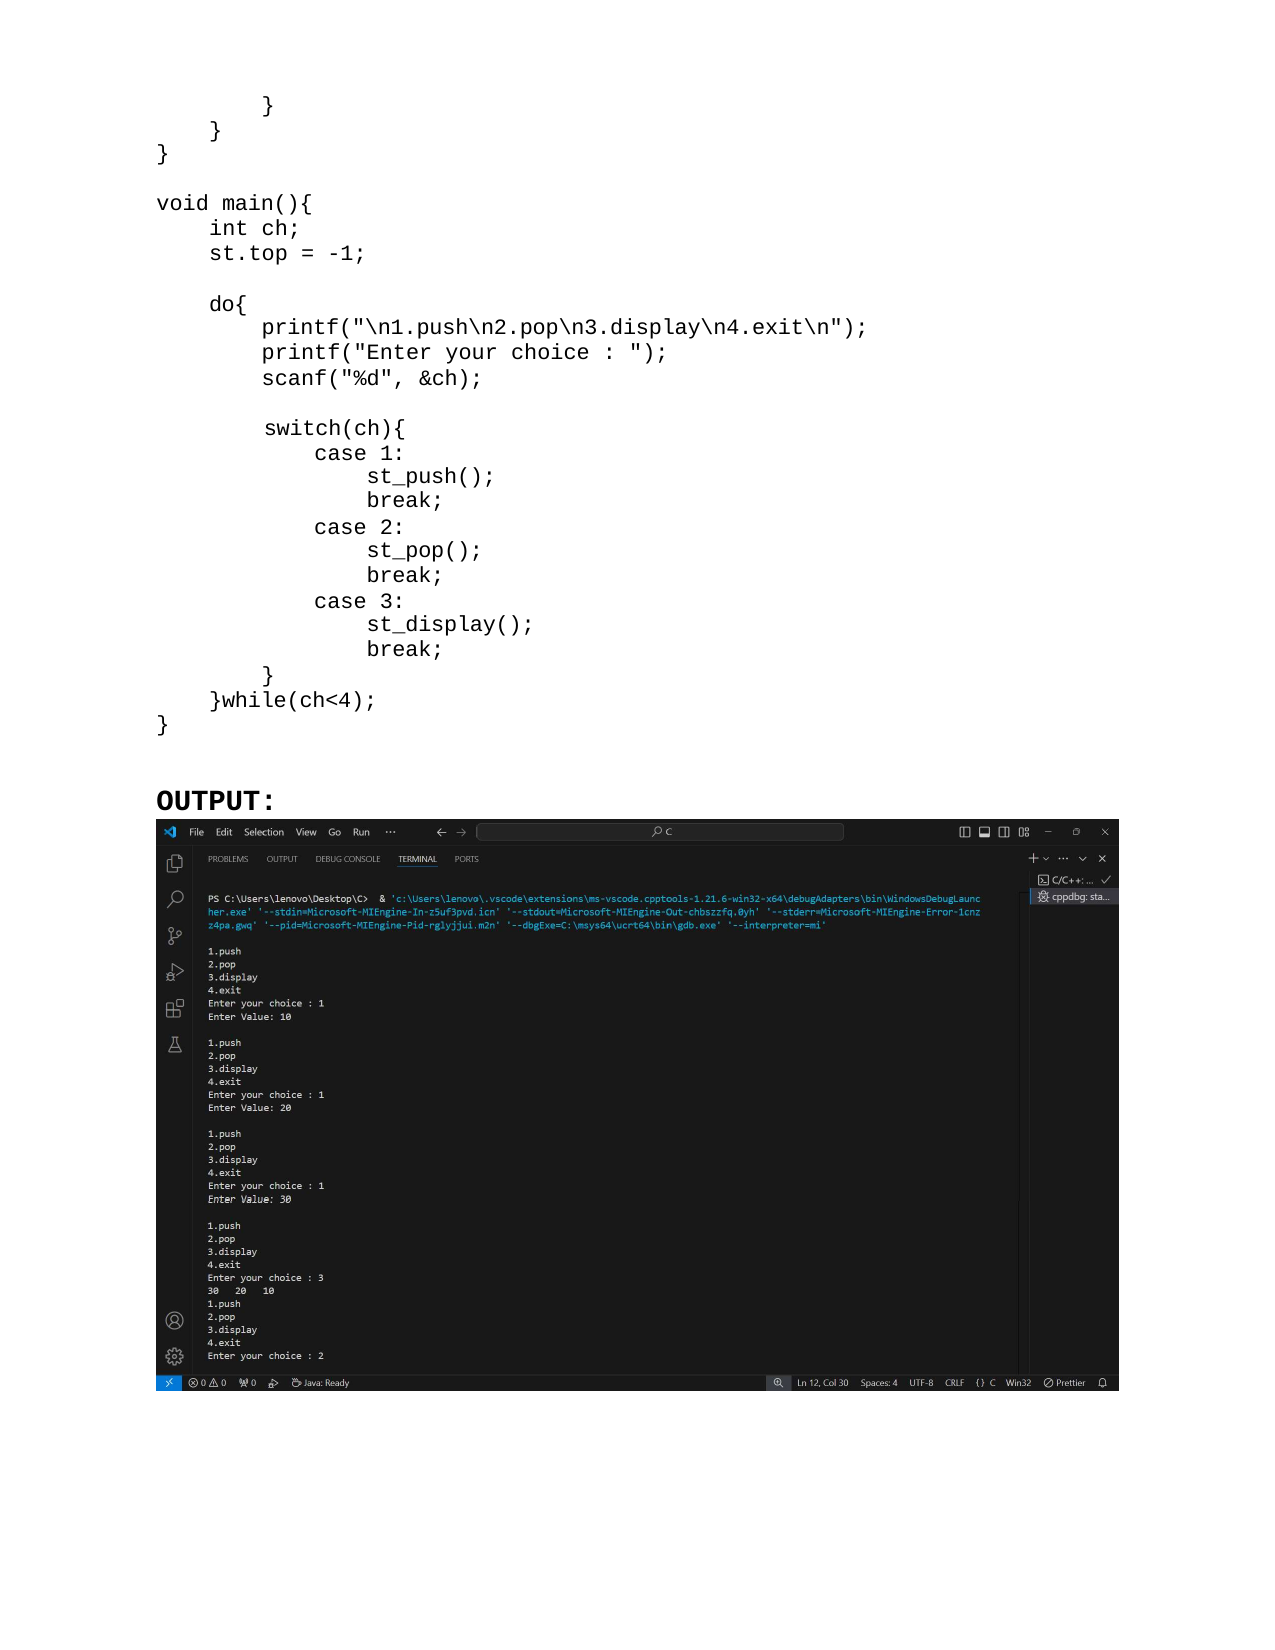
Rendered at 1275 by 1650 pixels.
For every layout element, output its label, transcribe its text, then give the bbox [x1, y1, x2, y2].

text printf("\n1.push\n2.pop\n3.display\n4.exit\n"); printf("Enter your choice : "); [261, 316, 1010, 366]
text } [261, 663, 1133, 688]
text OUTPUT: [156, 786, 1133, 819]
text int ch; st.top = -1; [209, 217, 377, 267]
text } [209, 118, 1133, 142]
text do{ [209, 291, 1133, 316]
text switch(ch){ [102, 415, 406, 440]
picture [156, 819, 1119, 1391]
text st_display(); break; [366, 613, 577, 663]
text } [156, 713, 1133, 737]
text case 3: [314, 589, 1133, 613]
text void main(){ [156, 192, 1133, 217]
text scanf("%d", &ch); [261, 366, 1133, 390]
text st_pop(); break; [366, 539, 518, 589]
text st_push(); break; [366, 465, 518, 514]
text } [156, 142, 1133, 167]
text }while(ch<4); [209, 688, 1133, 713]
text case 2: [314, 514, 1133, 539]
text case 1: [102, 440, 406, 465]
text } [261, 93, 1133, 118]
